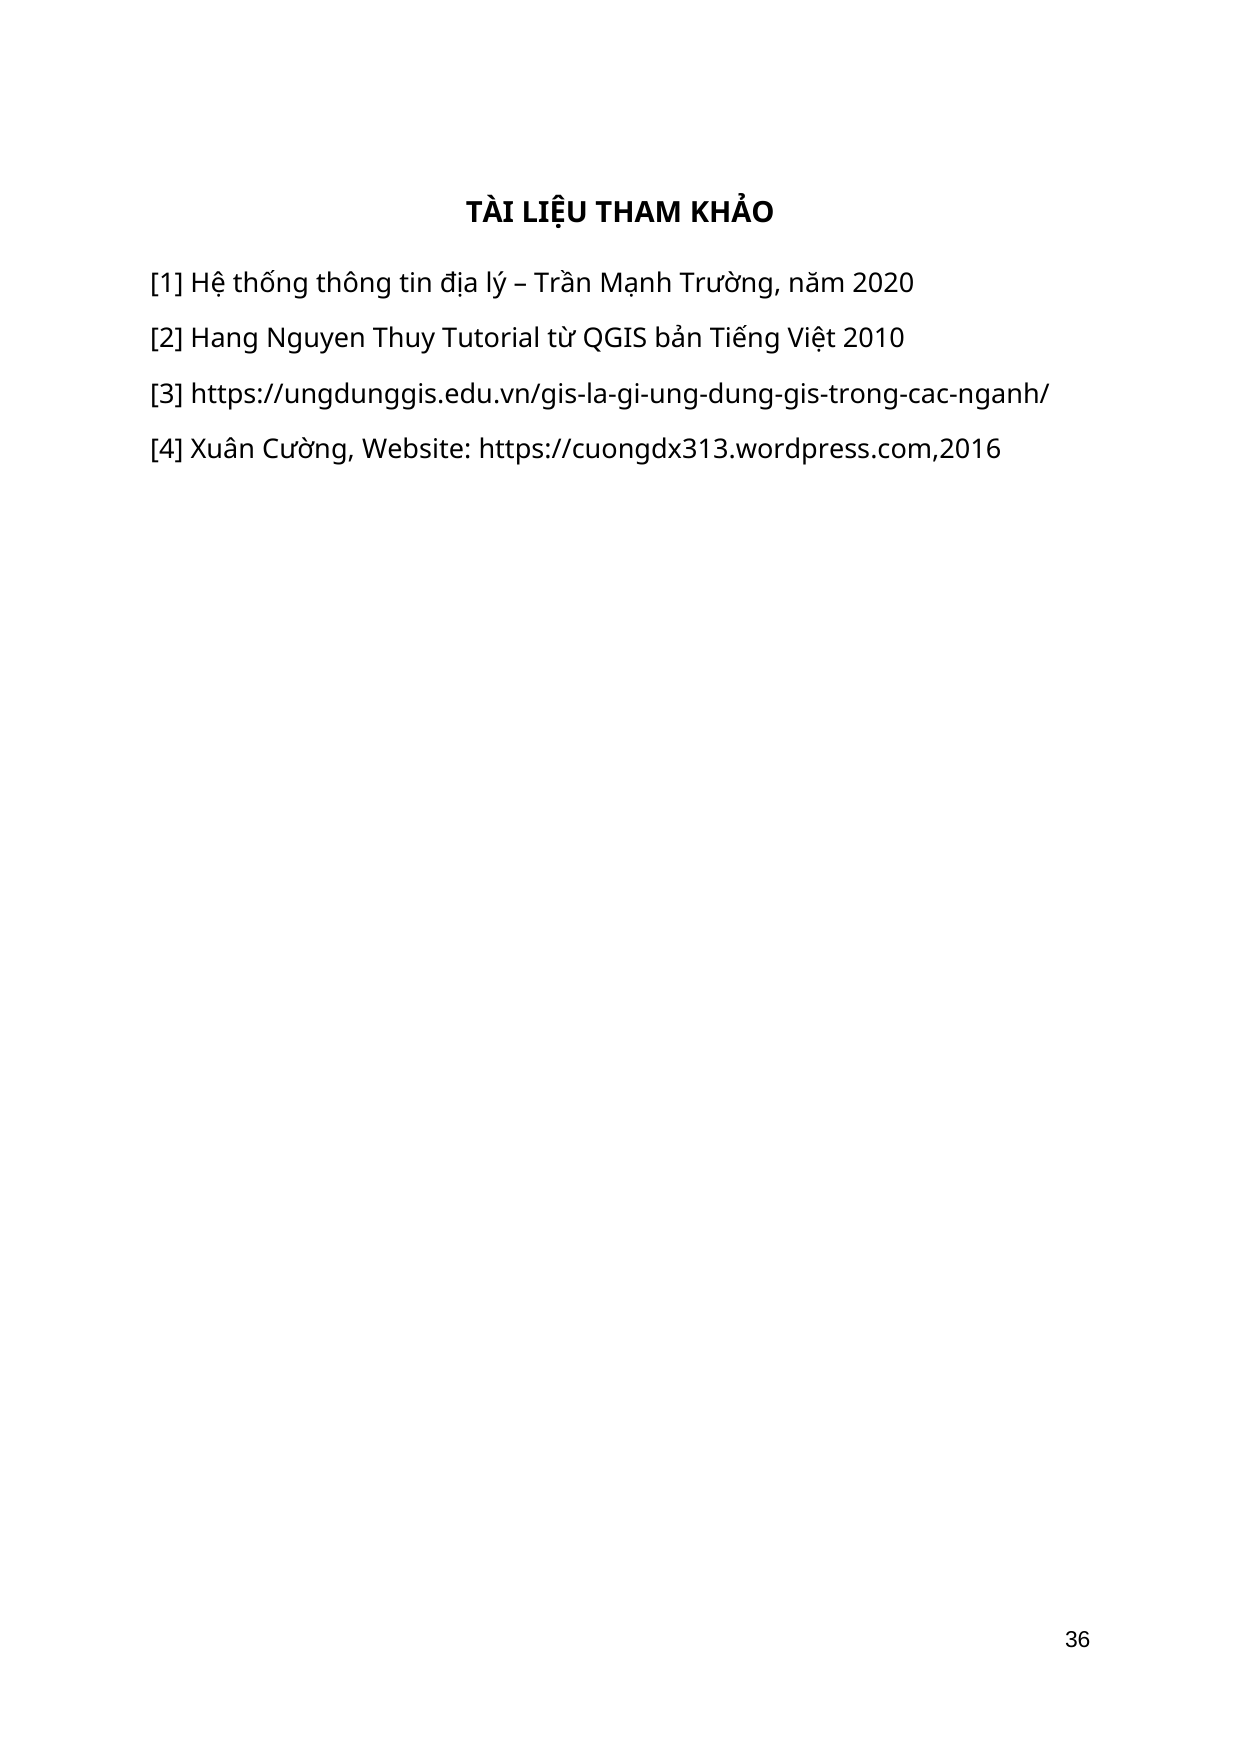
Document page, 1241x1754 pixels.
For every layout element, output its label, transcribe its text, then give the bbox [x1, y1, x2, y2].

text [4] Xuân Cường, Website: https://cuongdx313.wordpress.com,2016 [150, 429, 1090, 466]
subtitle TÀI LIỆU THAM KHẢO [150, 192, 1090, 231]
text [1] Hệ thống thông tin địa lý – Trần Mạnh Trường, năm 2020 [150, 264, 1090, 301]
text [3] https://ungdunggis.edu.vn/gis-la-gi-ung-dung-gis-trong-cac-nganh/ [150, 374, 1090, 411]
text [2] Hang Nguyen Thuy Tutorial từ QGIS bản Tiếng Việt 2010 [150, 319, 1090, 356]
